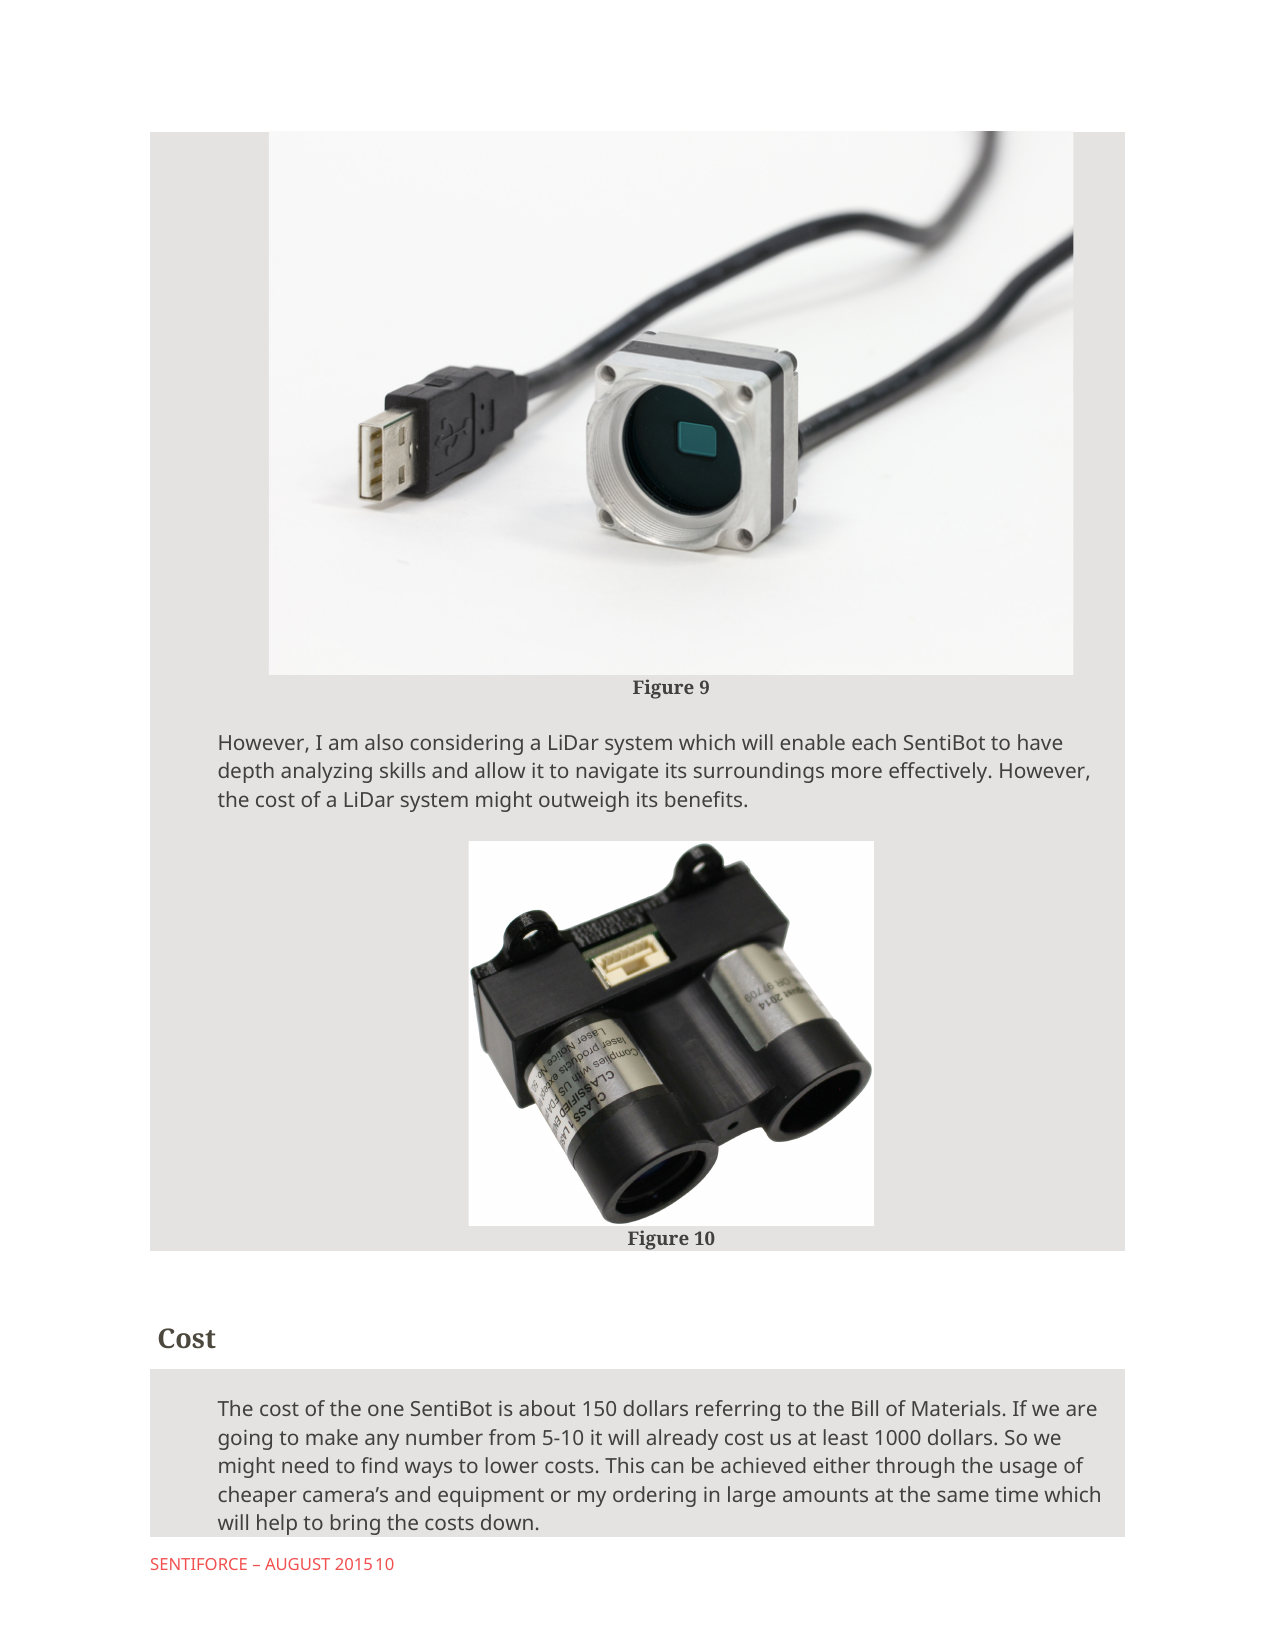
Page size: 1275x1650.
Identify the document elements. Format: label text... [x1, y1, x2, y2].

subtitle Cost [150, 1319, 1125, 1356]
table_header [150, 1369, 217, 1537]
table_header [150, 132, 217, 1251]
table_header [217, 132, 1125, 1251]
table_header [217, 1369, 1125, 1537]
picture [468, 841, 874, 1226]
picture [268, 131, 1074, 675]
